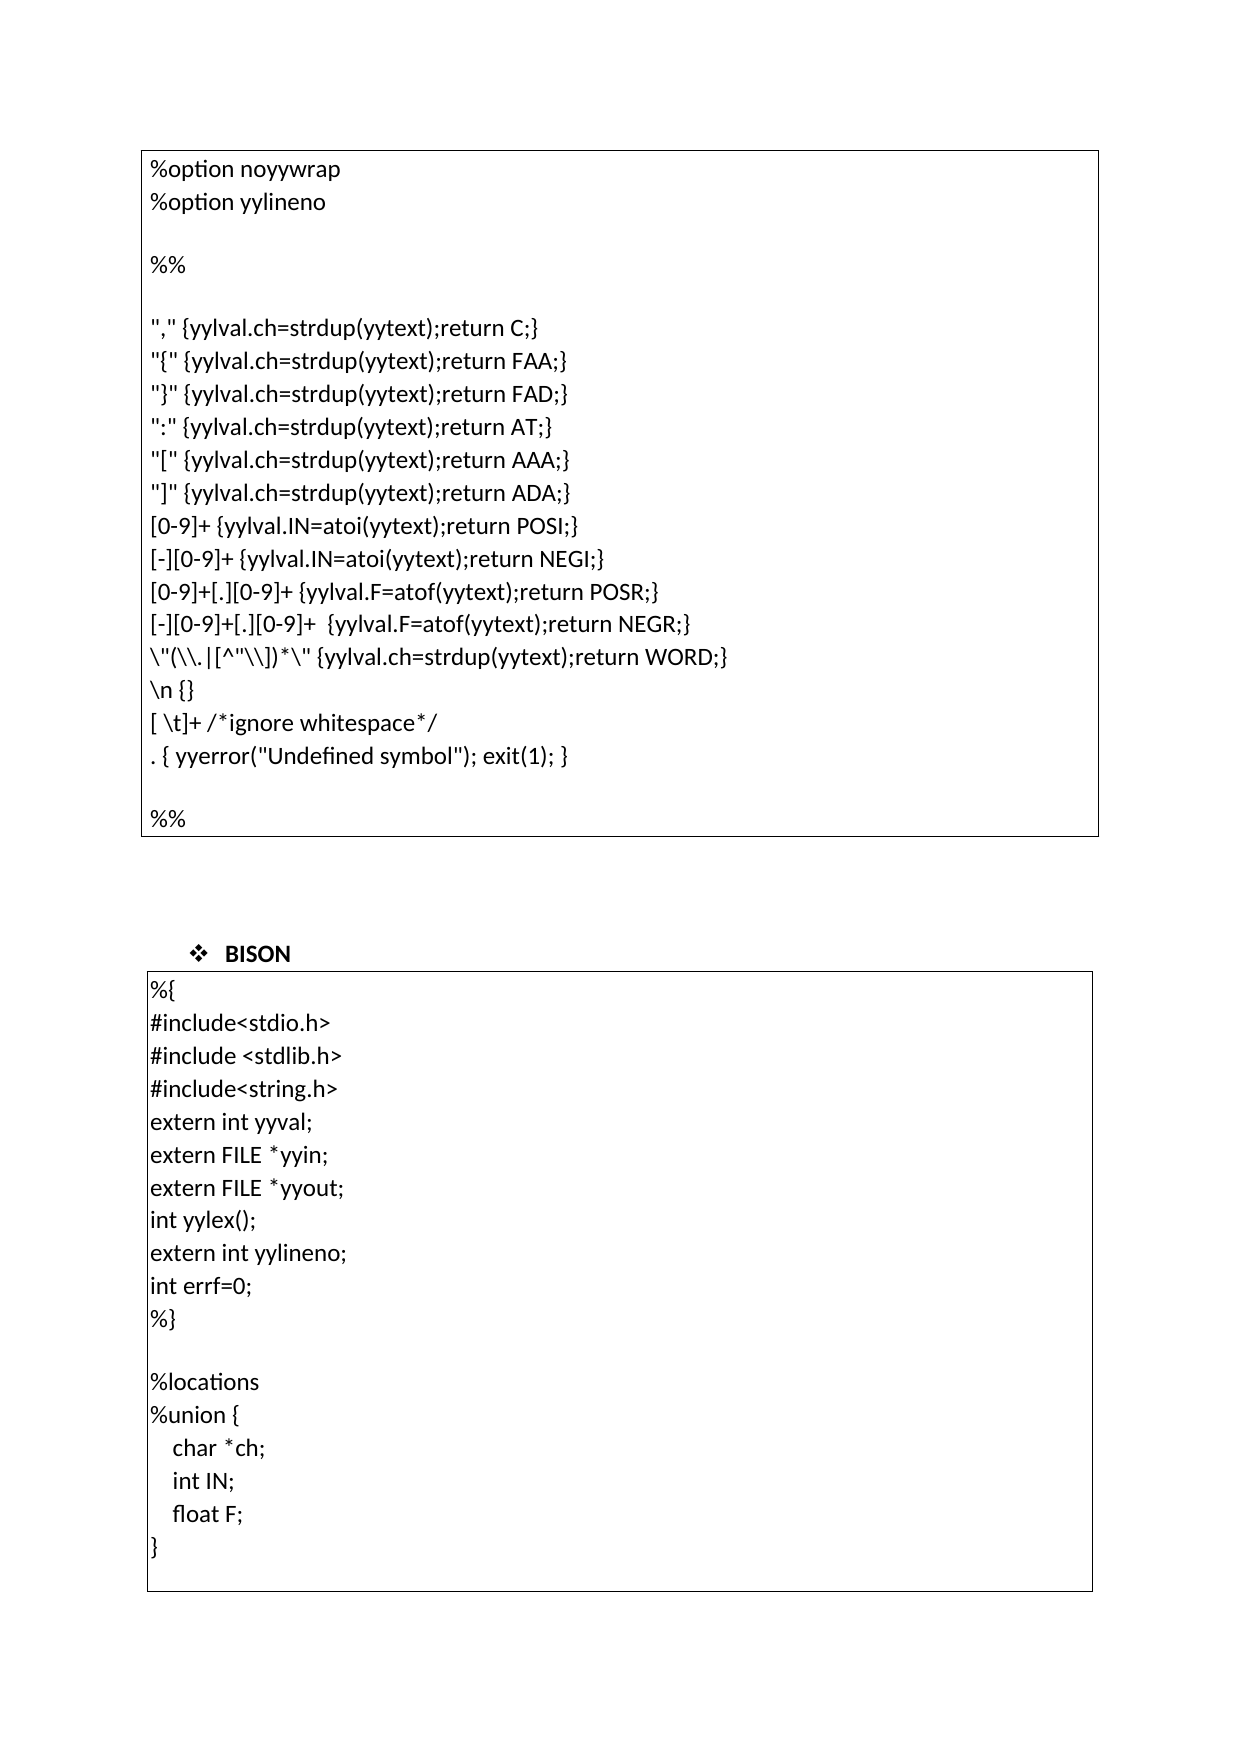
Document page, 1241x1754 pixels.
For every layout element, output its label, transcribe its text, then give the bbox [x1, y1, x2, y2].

text \n {} [142, 671, 1098, 704]
text "," {yylval.ch=strdup(yytext);return C;} [142, 309, 1098, 342]
text . { yyerror("Undefined symbol"); exit(1); } [142, 737, 1098, 771]
text [ \t]+ /*ignore whitespace*/ [142, 704, 1098, 737]
text %locations [148, 1363, 1092, 1396]
text [-][0-9]+[.][0-9]+ {yylval.F=atof(yytext);return NEGR;} [142, 605, 1098, 638]
text %} [148, 1300, 1092, 1334]
text %option noyywrap [142, 151, 1098, 183]
text int errf=0; [148, 1267, 1092, 1300]
list BISON [187, 938, 1090, 969]
text %option yylineno [142, 183, 1098, 217]
text "]" {yylval.ch=strdup(yytext);return ADA;} [142, 474, 1098, 507]
text float F; [148, 1495, 1092, 1528]
text extern FILE *yyout; [148, 1168, 1092, 1201]
text #include <stdlib.h> [148, 1037, 1092, 1070]
text \"(\\.|[^"\\])*\" {yylval.ch=strdup(yytext);return WORD;} [142, 638, 1098, 671]
text extern int yyval; [148, 1103, 1092, 1136]
text %union { [148, 1396, 1092, 1429]
text "}" {yylval.ch=strdup(yytext);return FAD;} [142, 375, 1098, 408]
text char *ch; [148, 1429, 1092, 1462]
text #include<string.h> [148, 1070, 1092, 1103]
text %% [142, 800, 1098, 836]
text extern int yylineno; [148, 1234, 1092, 1267]
text %{ [148, 972, 1092, 1004]
text [-][0-9]+ {yylval.IN=atoi(yytext);return NEGI;} [142, 539, 1098, 572]
text int IN; [148, 1462, 1092, 1495]
text %% [142, 246, 1098, 280]
text int yylex(); [148, 1201, 1092, 1234]
text [0-9]+ {yylval.IN=atoi(yytext);return POSI;} [142, 507, 1098, 539]
text [0-9]+[.][0-9]+ {yylval.F=atof(yytext);return POSR;} [142, 572, 1098, 605]
text } [148, 1528, 1092, 1562]
text "[" {yylval.ch=strdup(yytext);return AAA;} [142, 441, 1098, 474]
text "{" {yylval.ch=strdup(yytext);return FAA;} [142, 342, 1098, 375]
text #include<stdio.h> [148, 1004, 1092, 1037]
text extern FILE *yyin; [148, 1136, 1092, 1168]
text ":" {yylval.ch=strdup(yytext);return AT;} [142, 408, 1098, 441]
